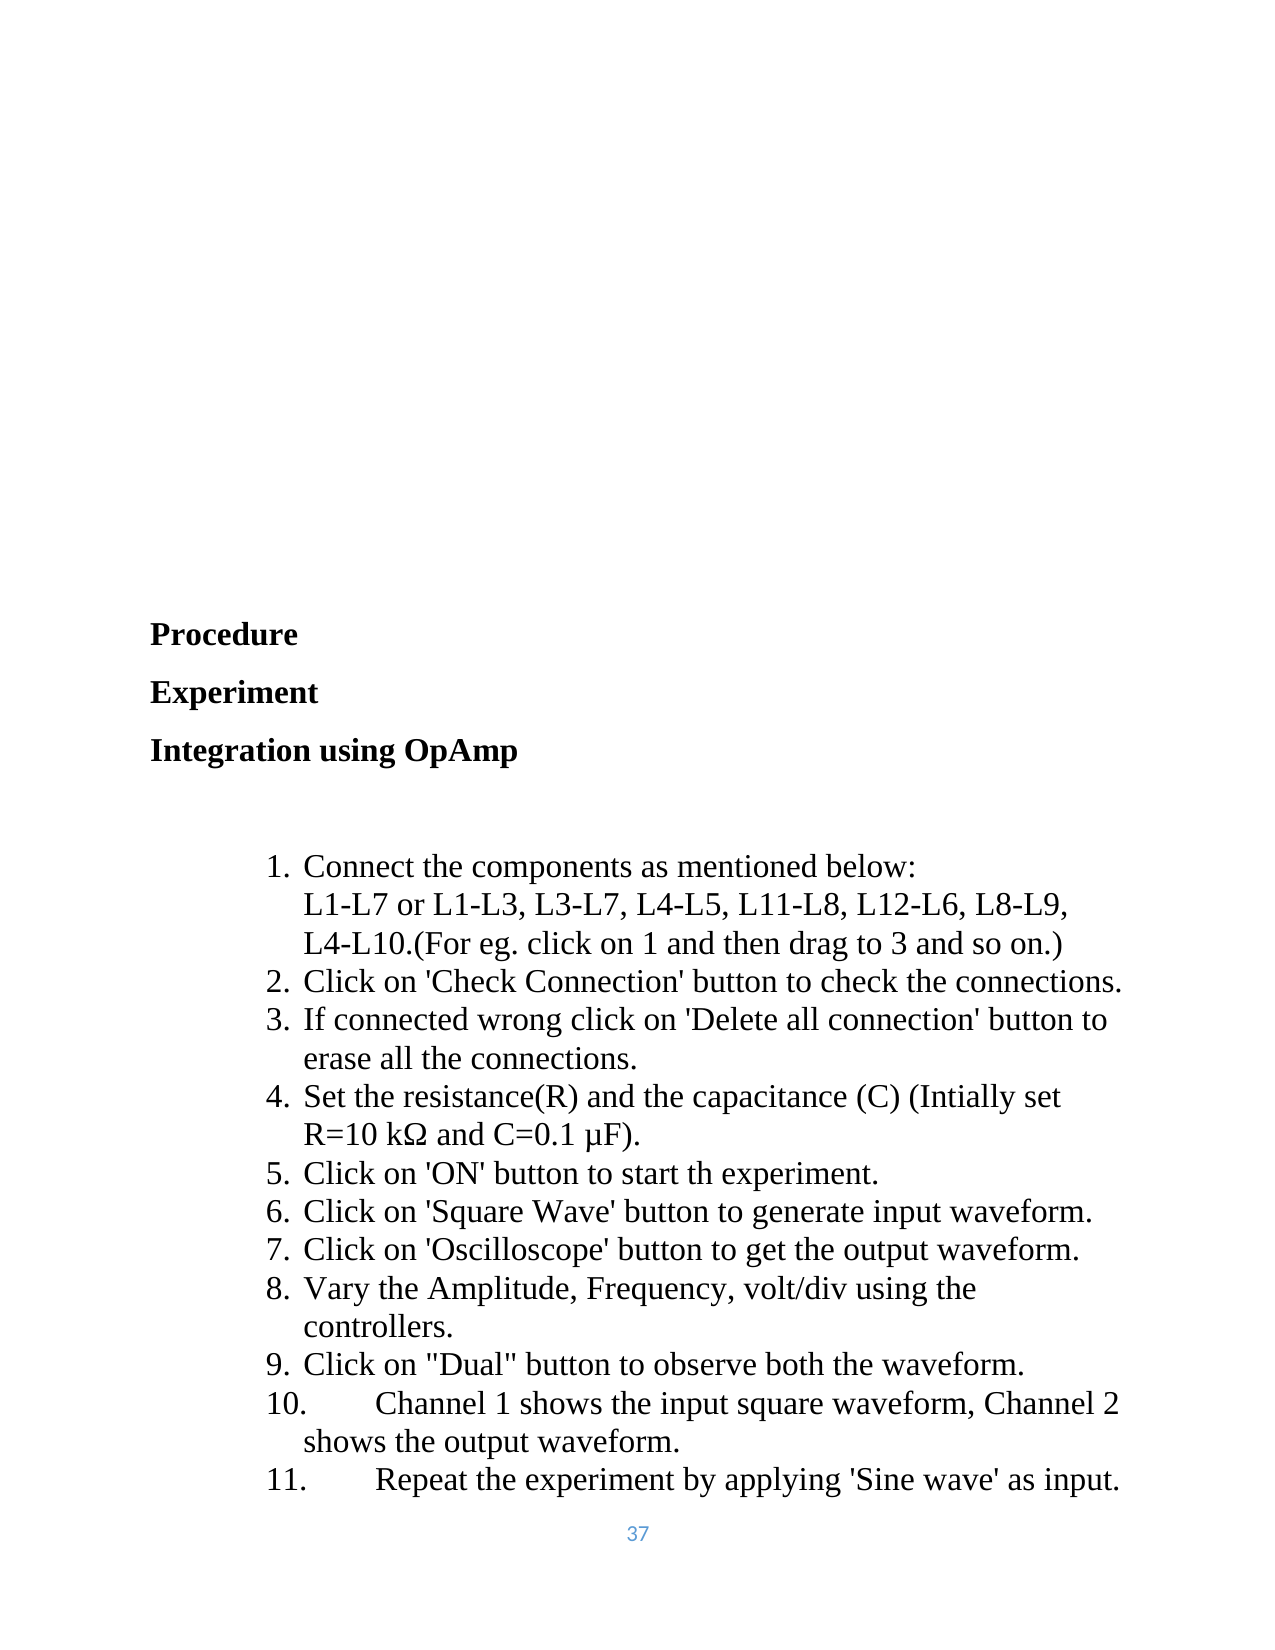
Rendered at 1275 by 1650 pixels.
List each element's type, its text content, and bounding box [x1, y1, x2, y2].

list Click on "Dual" button to observe both the waveform. [266, 1344, 1125, 1383]
list Click on 'ON' button to start th experiment. [266, 1153, 1125, 1191]
list Repeat the experiment by applying 'Sine wave' as input. [266, 1459, 1125, 1498]
list Click on 'Check Connection' button to check the connections. [266, 961, 1125, 999]
list Set the resistance(R) and the capacitance (C) (Intially set R=10 kΩ and C=0.1 µF). [266, 1076, 1125, 1153]
list Vary the Amplitude, Frequency, volt/div using the controllers. [266, 1268, 1125, 1344]
list Click on 'Square Wave' button to generate input waveform. [266, 1191, 1125, 1229]
list Connect the components as mentioned below: L1-L7 or L1-L3, L3-L7, L4-L5, L11-L8, L12-L6, L8-L9, L4-L10.(For eg. click on 1 and then drag to 3 and so on.) [266, 846, 1125, 961]
text Integration using OpAmp [150, 730, 1125, 768]
list If connected wrong click on 'Delete all connection' button to erase all the connections. [266, 999, 1125, 1076]
list Channel 1 shows the input square waveform, Channel 2 shows the output waveform. [266, 1383, 1125, 1459]
text Procedure [150, 614, 1125, 652]
list Click on 'Oscilloscope' button to get the output waveform. [266, 1229, 1125, 1268]
text Experiment [150, 672, 1125, 711]
